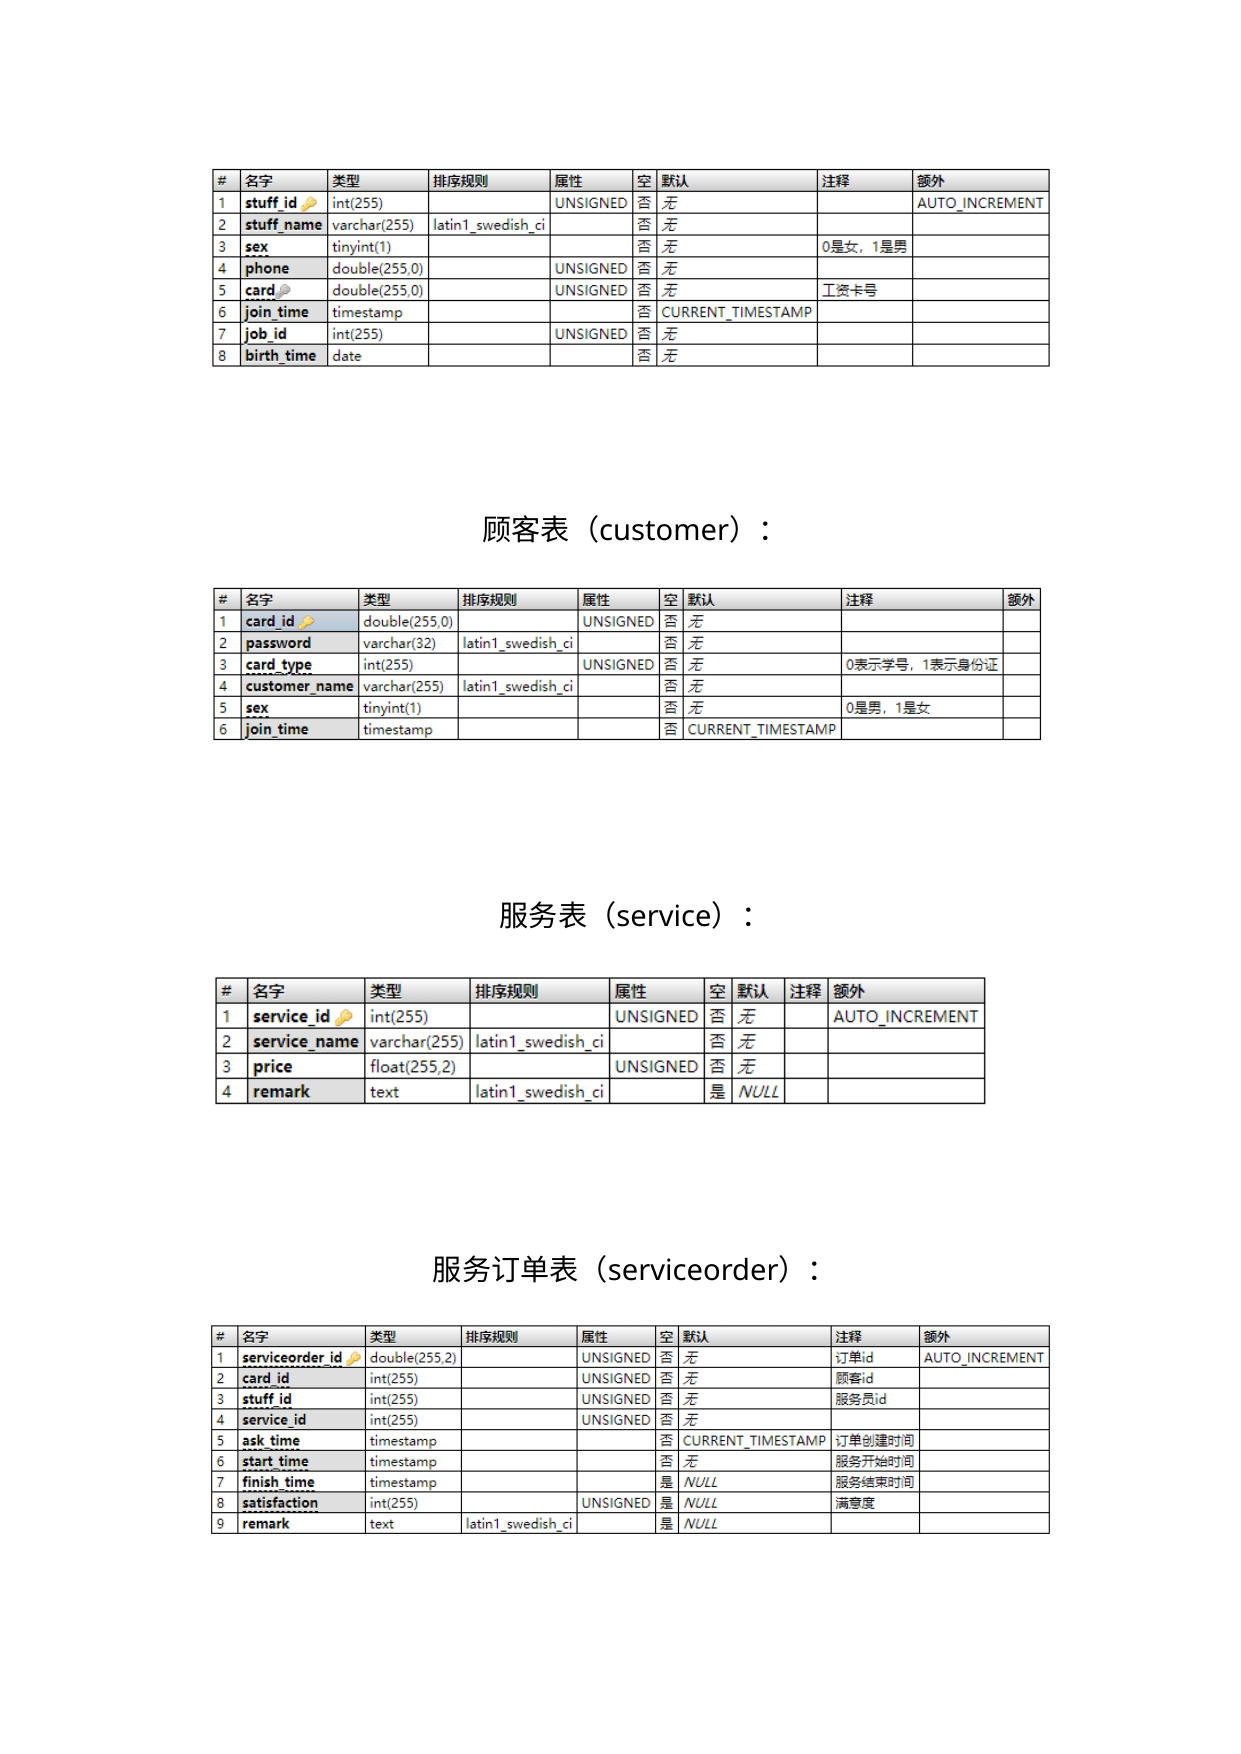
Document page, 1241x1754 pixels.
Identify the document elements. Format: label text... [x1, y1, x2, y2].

picture [209, 162, 1075, 377]
picture [209, 967, 1075, 1124]
picture [209, 1321, 1075, 1546]
text 服务表（service）： [187, 881, 1053, 946]
text 服务订单表（serviceorder）： [187, 1236, 1053, 1301]
picture [209, 581, 1075, 756]
text 顾客表（customer）： [187, 495, 1053, 560]
